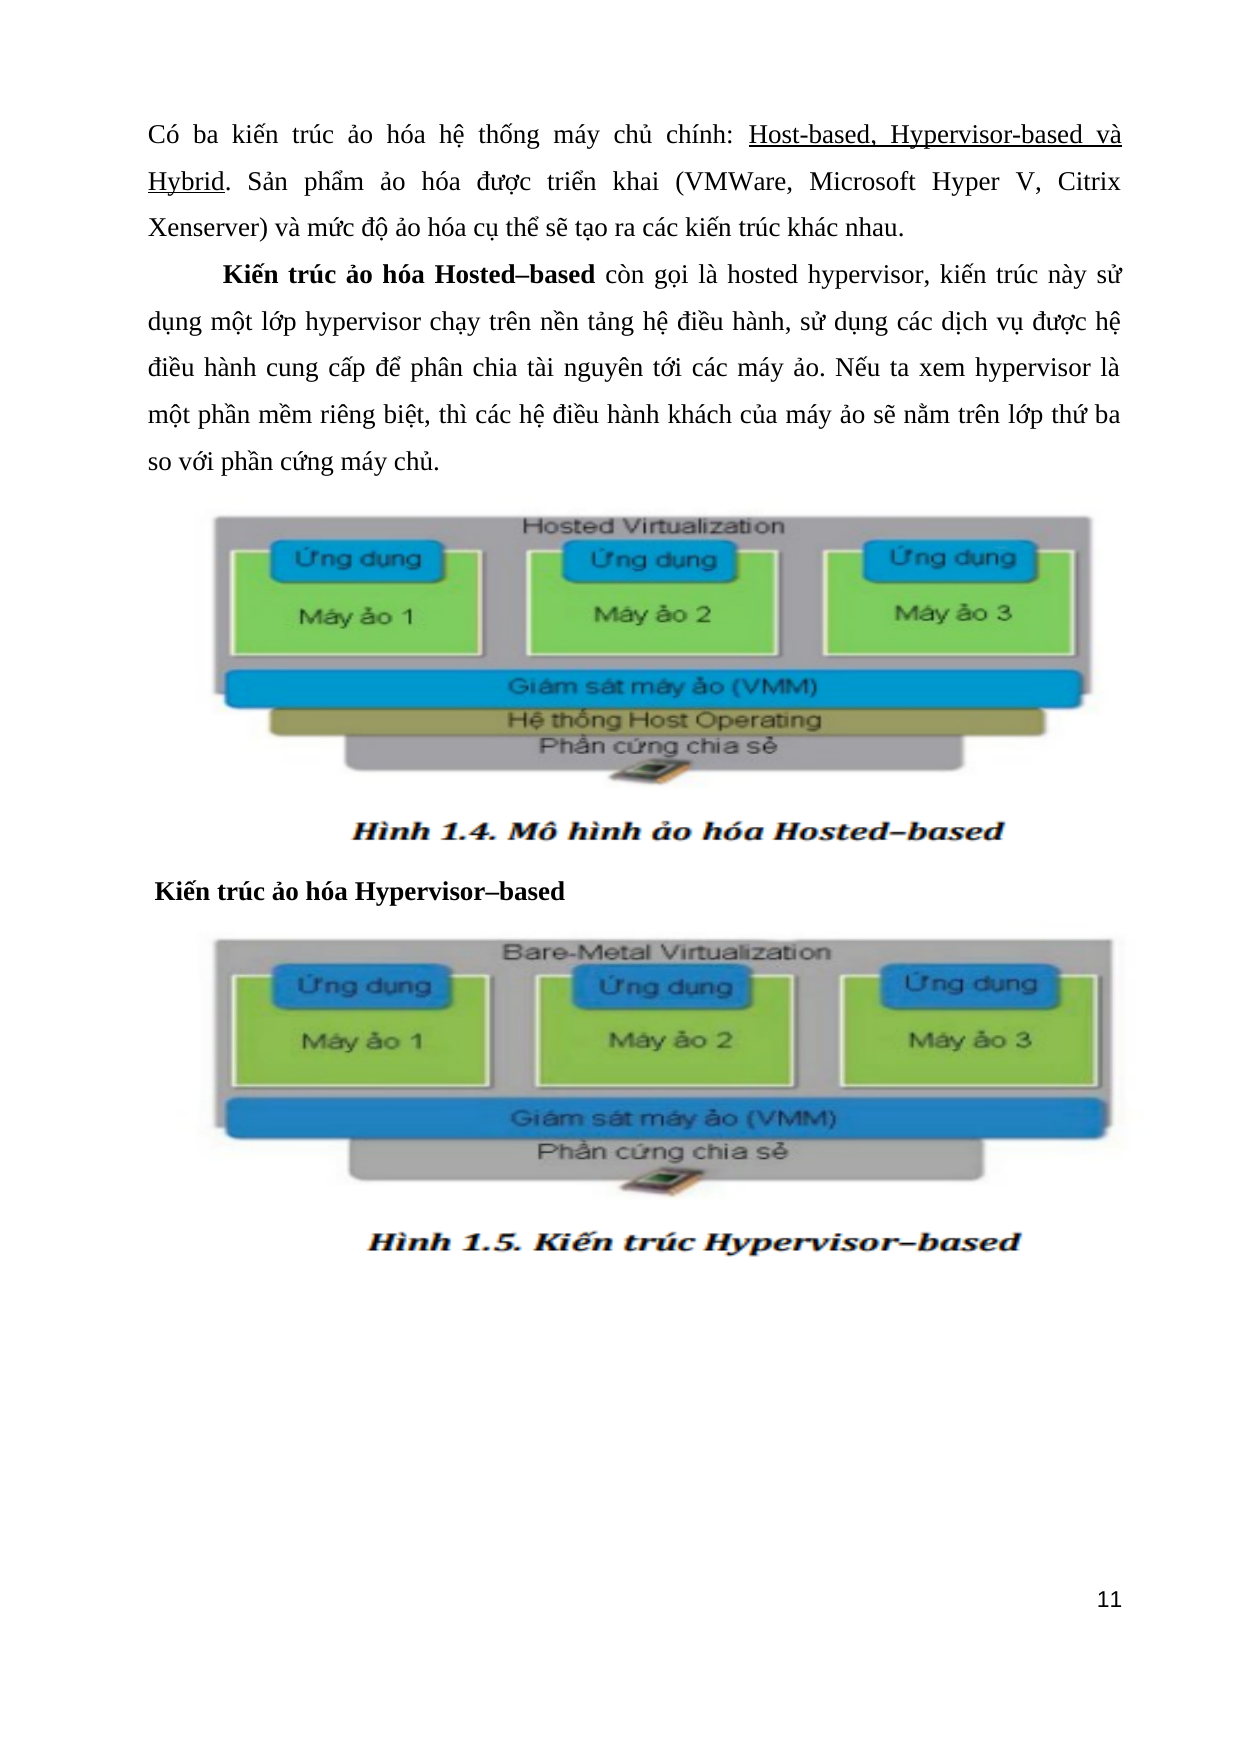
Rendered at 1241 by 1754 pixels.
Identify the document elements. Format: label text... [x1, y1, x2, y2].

text Có ba kiến trúc ảo hóa hệ thống máy chủ chính: Host-based, Hypervisor-based và Hybrid. Sản phẩm ảo hóa được triển khai (VMWare, Microsoft Hyper V, Citrix Xenserver) và mức độ ảo hóa cụ thể sẽ tạo ra các kiến trúc khác nhau. [148, 118, 1122, 243]
picture [147, 921, 1167, 1274]
picture [147, 491, 1169, 862]
text Kiến trúc ảo hóa Hypervisor–based [148, 875, 1122, 906]
text Kiến trúc ảo hóa Hosted–based còn gọi là hosted hypervisor, kiến trúc này sử dụng một lớp hypervisor chạy trên nền tảng hệ điều hành, sử dụng các dịch vụ được hệ điều hành cung cấp để phân chia tài nguyên tới các máy ảo. Nếu ta xem hypervisor là một phần mềm riêng biệt, thì các hệ điều hành khách của máy ảo sẽ nằm trên lớp thứ ba so với phần cứng máy chủ. [148, 258, 1122, 476]
